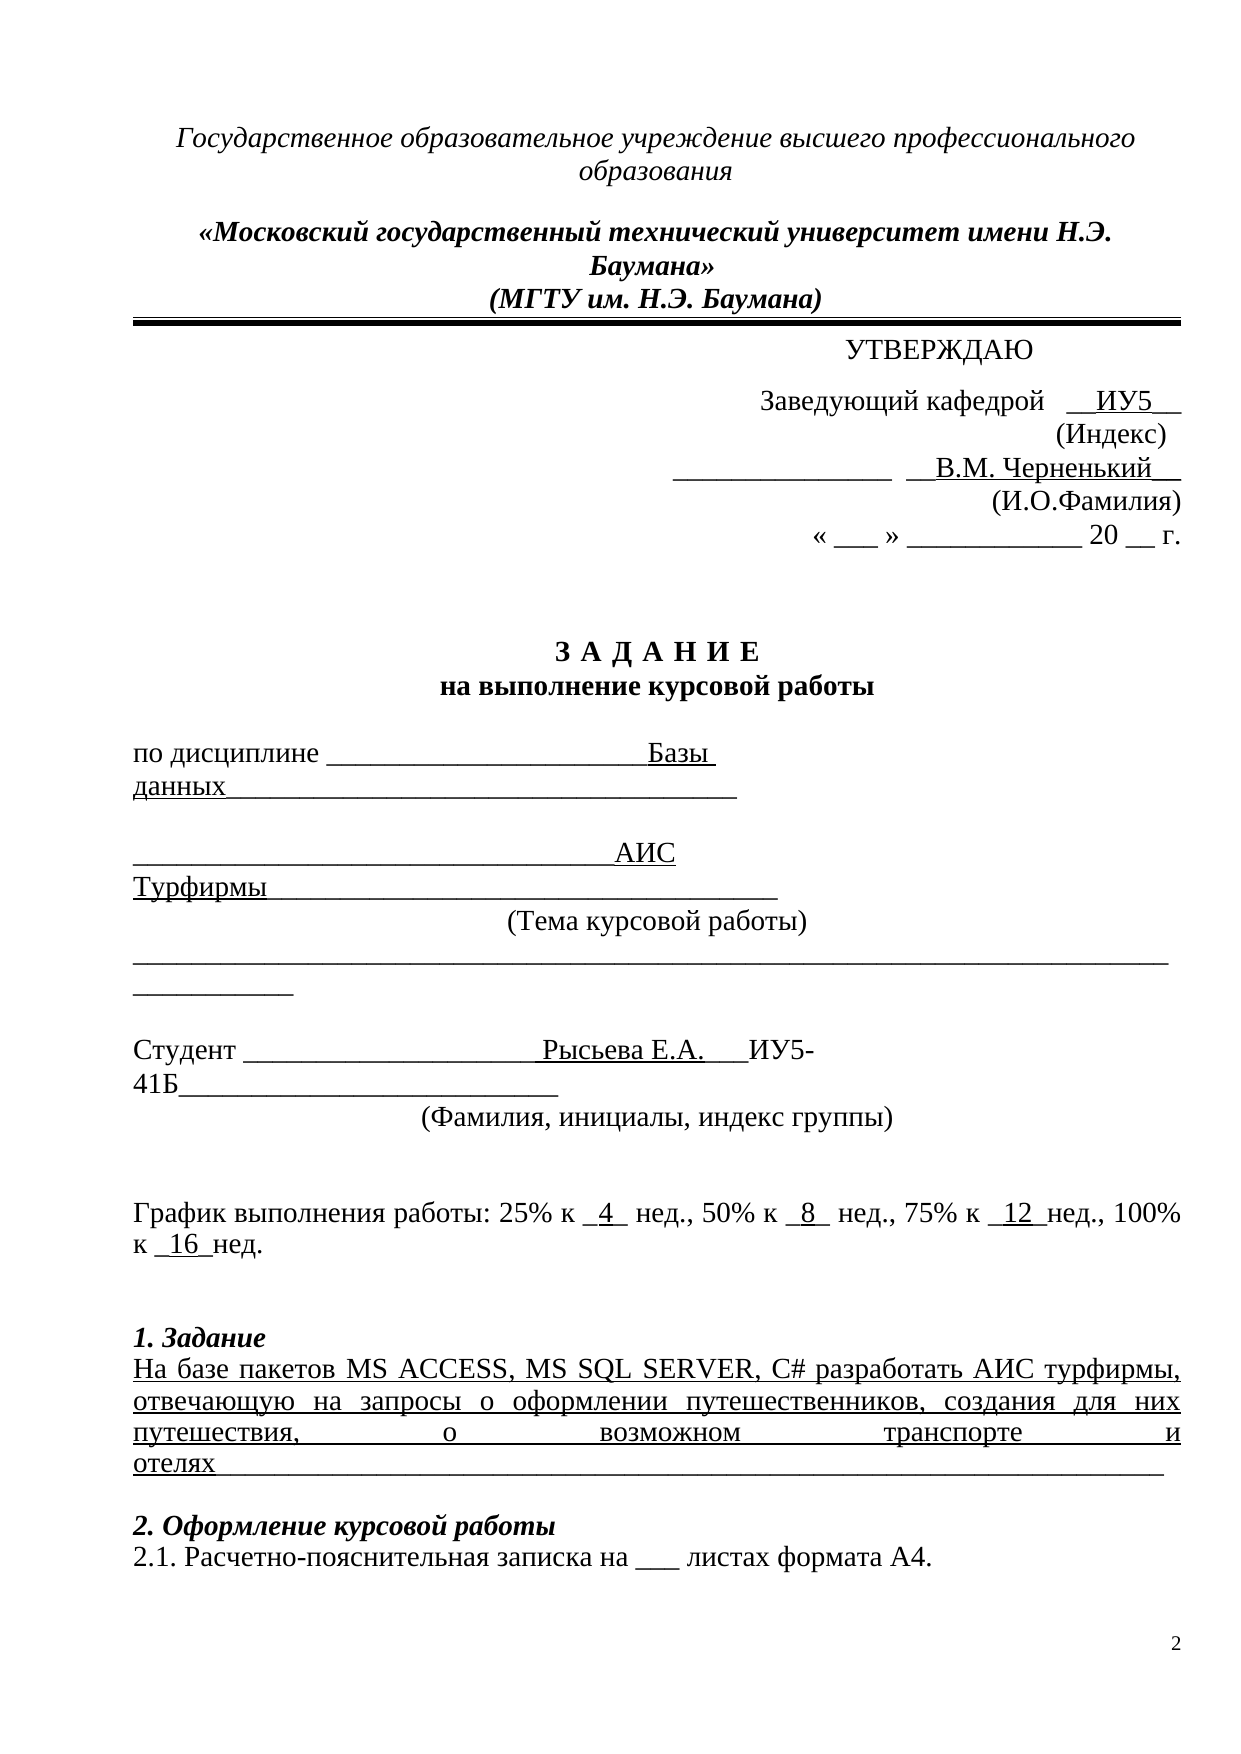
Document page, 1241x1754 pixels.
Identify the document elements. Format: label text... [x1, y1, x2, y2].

text на выполнение курсовой работы [133, 668, 1181, 701]
text График выполнения работы: 25% к _4_ нед., 50% к _8_ нед., 75% к _12_нед., 100% к _16_нед. [133, 1198, 1181, 1260]
text _________________________________АИС Турфирмы___________________________________ [133, 836, 1181, 903]
text ЗАДАНИЕ [133, 634, 1181, 668]
text На базе пакетов MS ACCESS, MS SQL SERVER, C# разработать АИС турфирмы, отвечающую на запросы о оформлении путешественников, создания для них путешествия, о возможном транспорте и отелях_________________________________________________________________ [133, 1414, 1181, 1443]
text На базе пакетов MS ACCESS, MS SQL SERVER, C# разработать АИС турфирмы, отвечающую на запросы о оформлении путешественников, создания для них путешествия, о возможном транспорте и отелях_________________________________________________________________ [133, 1382, 1181, 1412]
text УТВЕРЖДАЮ [133, 332, 1033, 366]
text Государственное образовательное учреждение высшего профессионального образования [133, 120, 1181, 187]
text 2.1. Расчетно-пояснительная записка на ___ листах формата А4. [133, 1541, 1181, 1573]
text На базе пакетов MS ACCESS, MS SQL SERVER, C# разработать АИС турфирмы, отвечающую на запросы о оформлении путешественников, создания для них путешествия, о возможном транспорте и отелях_________________________________________________________________ [133, 1354, 1181, 1381]
text (Индекс) [133, 416, 1167, 450]
text Студент ____________________ Рысьева Е.А.___ИУ5-41Б__________________________ [133, 1032, 1181, 1099]
text « ___ » ____________ 20 __ г. [133, 517, 1181, 550]
text __________________________________________________________________________________ [133, 936, 1181, 999]
text (И.О.Фамилия) [133, 483, 1181, 517]
text «Московский государственный технический университет имени Н.Э. Баумана» (МГТУ им. Н.Э. Баумана) [133, 214, 1181, 317]
text Заведующий кафедрой __ИУ5__ [133, 383, 1181, 416]
text _______________ __В.М. Черненький__ [133, 450, 1181, 483]
text (Тема курсовой работы) [133, 903, 1181, 936]
text (Фамилия, инициалы, индекс группы) [133, 1099, 1181, 1133]
text На базе пакетов MS ACCESS, MS SQL SERVER, C# разработать АИС турфирмы, отвечающую на запросы о оформлении путешественников, создания для них путешествия, о возможном транспорте и отелях_________________________________________________________________ [133, 1445, 1181, 1479]
text 2. Оформление курсовой работы [133, 1510, 1181, 1541]
text по дисциплине ______________________Базы данных___________________________________ [133, 735, 1181, 802]
text 1. Задание [133, 1323, 1181, 1354]
